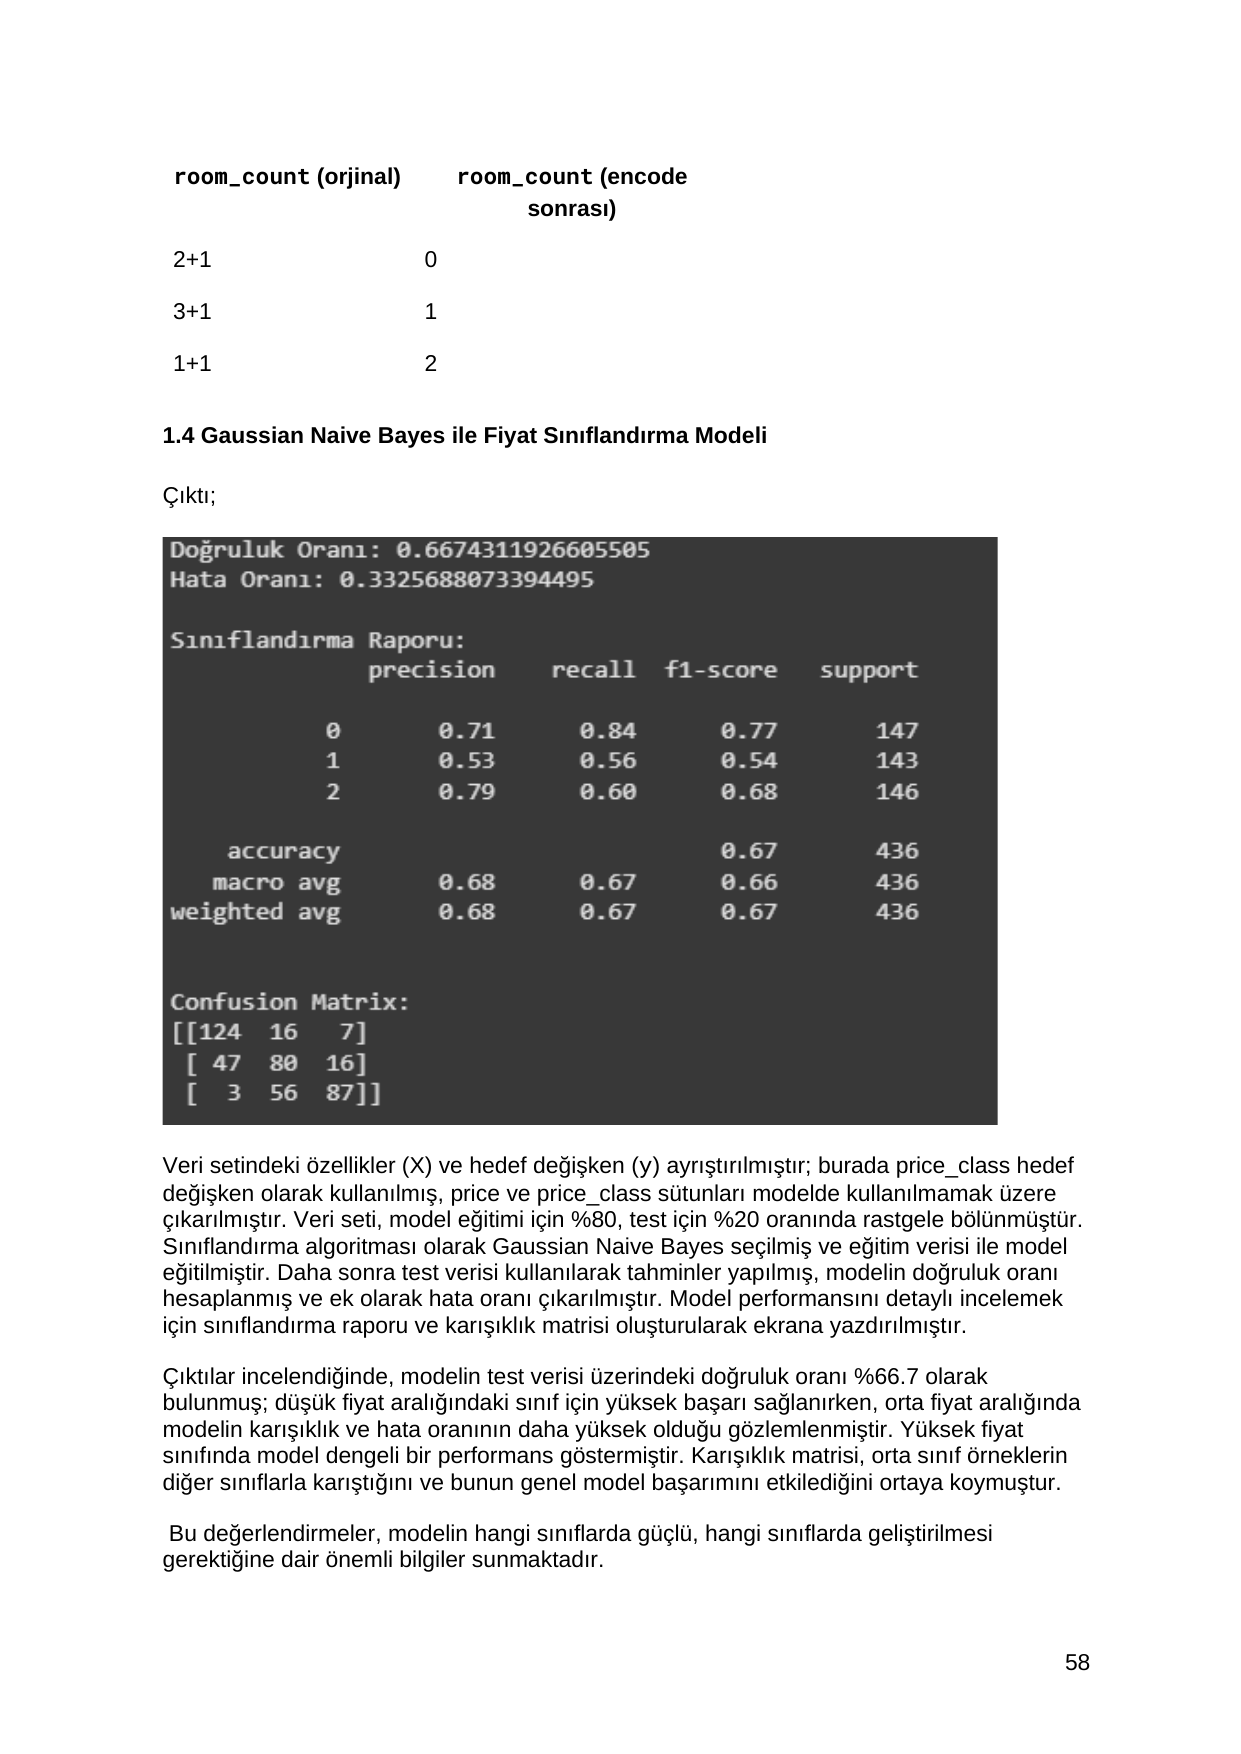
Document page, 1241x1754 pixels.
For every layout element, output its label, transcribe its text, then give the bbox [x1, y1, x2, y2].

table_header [414, 150, 729, 235]
table_cell 1+1 [163, 339, 414, 391]
text Bu değerlendirmeler, modelin hangi sınıflarda güçlü, hangi sınıflarda geliştirilmesi gerektiğine dair önemli bilgiler sunmaktadır. [162, 1520, 1090, 1572]
table_cell 3+1 [163, 287, 414, 339]
text Çıktı; [162, 482, 1090, 508]
table_cell 0 [414, 235, 729, 287]
table_cell 2+1 [163, 235, 414, 287]
text Çıktılar incelendiğinde, modelin test verisi üzerindeki doğruluk oranı %66.7 olarak bulunmuş; düşük fiyat aralığındaki sınıf için yüksek başarı sağlanırken, orta fiyat aralığında modelin karışıklık ve hata oranının daha yüksek olduğu gözlemlenmiştir. Yüksek fiyat sınıfında model dengeli bir performans göstermiştir. Karışıklık matrisi, orta sınıf örneklerin diğer sınıflarla karıştığını ve bunun genel model başarımını etkilediğini ortaya koymuştur. [162, 1363, 1090, 1495]
table_cell 1 [414, 287, 729, 339]
text Veri setindeki özellikler (X) ve hedef değişken (y) ayrıştırılmıştır; burada price_class hedef değişken olarak kullanılmış, price ve price_class sütunları modelde kullanılmamak üzere çıkarılmıştır. Veri seti, model eğitimi için %80, test için %20 oranında rastgele bölünmüştür. Sınıflandırma algoritması olarak Gaussian Naive Bayes seçilmiş ve eğitim verisi ile model eğitilmiştir. Daha sonra test verisi kullanılarak tahminler yapılmış, modelin doğruluk oranı hesaplanmış ve ek olarak hata oranı çıkarılmıştır. Model performansını detaylı incelemek için sınıflandırma raporu ve karışıklık matrisi oluşturularak ekrana yazdırılmıştır. [162, 1150, 1090, 1338]
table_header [163, 150, 414, 235]
text 1.4 Gaussian Naive Bayes ile Fiyat Sınıflandırma Modeli [162, 422, 1090, 448]
table_cell 2 [414, 339, 729, 391]
picture [162, 537, 998, 1125]
